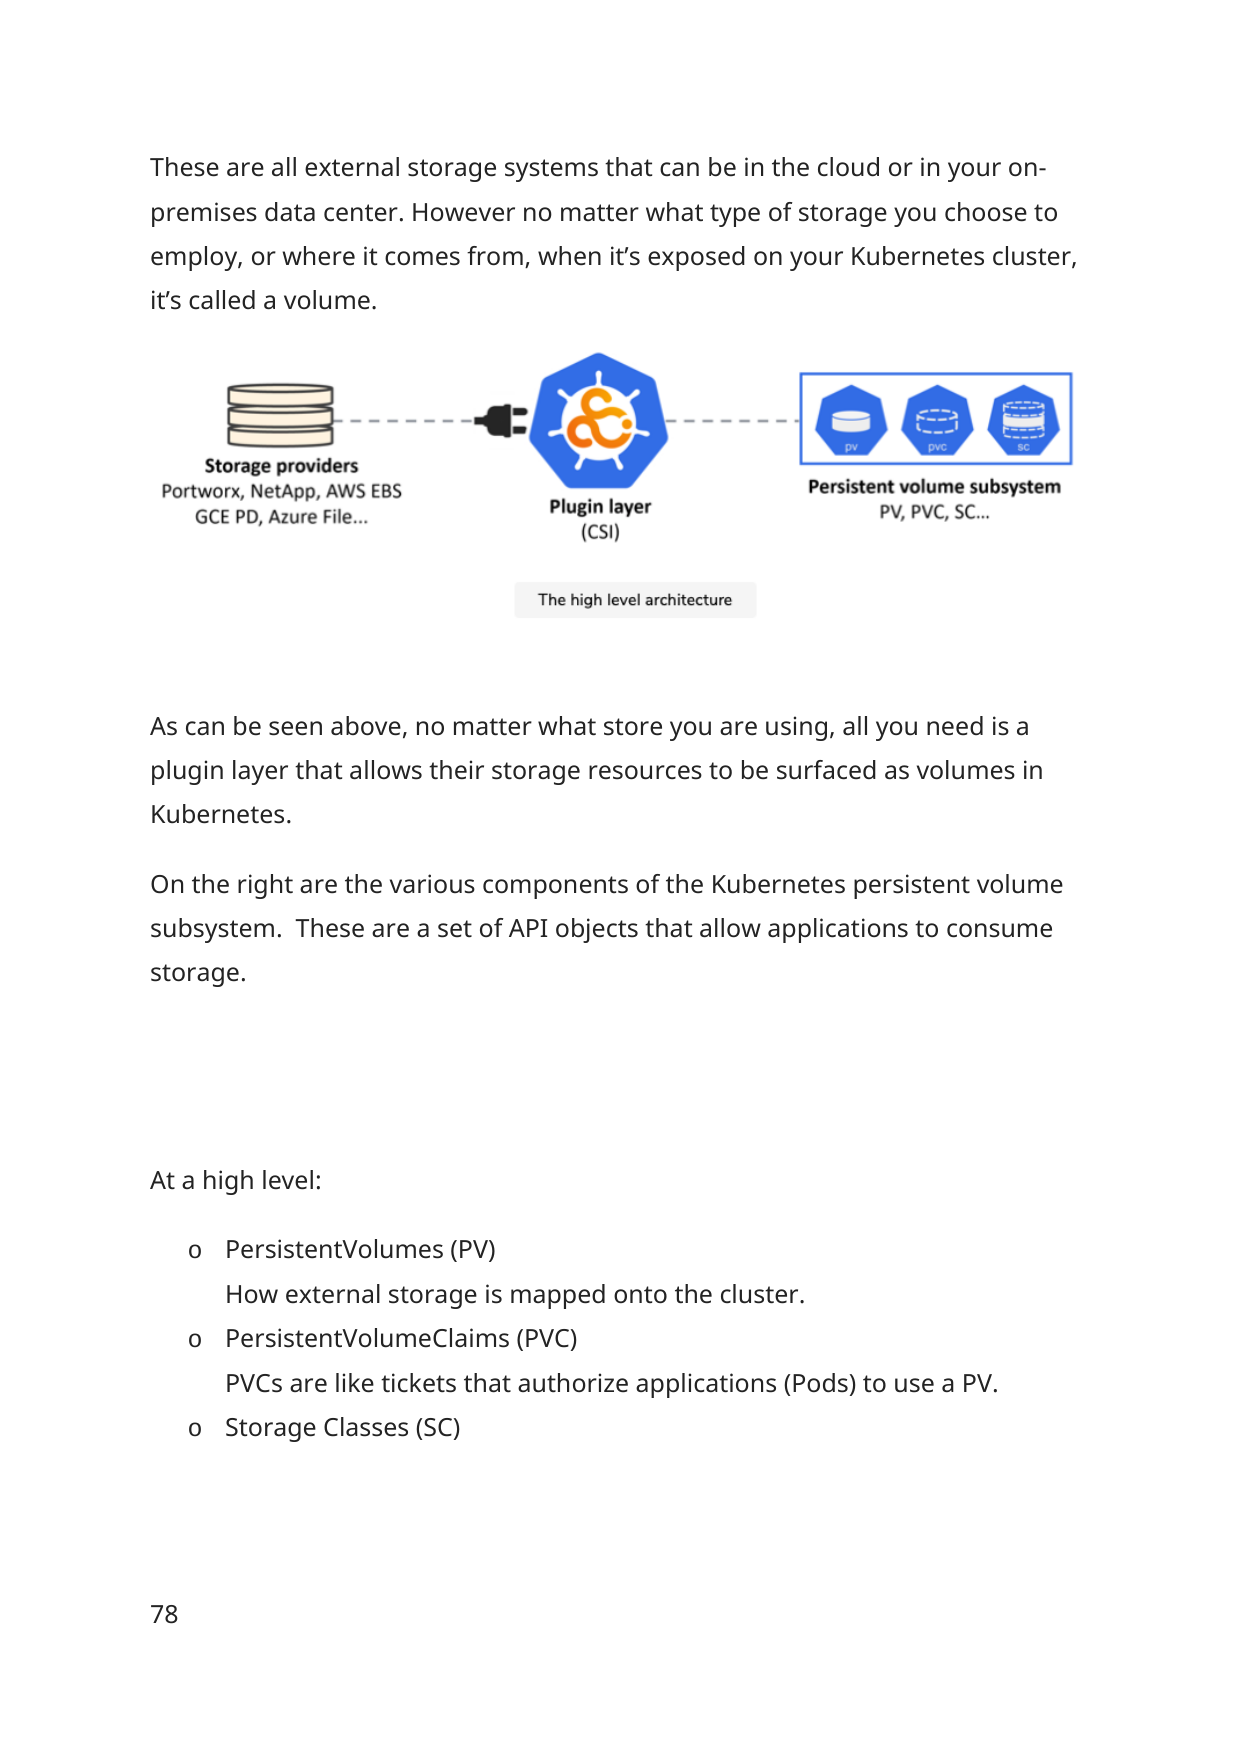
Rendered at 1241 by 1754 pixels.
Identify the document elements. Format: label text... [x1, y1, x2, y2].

text These are all external storage systems that can be in the cloud or in your on-premises data center. However no matter what type of storage you choose to employ, or where it comes from, when it’s exposed on your Kubernetes cluster, it’s called a volume. [150, 150, 1090, 317]
list PersistentVolumes (PV) [187, 1232, 1090, 1266]
list How external storage is mapped onto the cluster. [225, 1277, 1090, 1311]
picture [150, 334, 1087, 630]
list PersistentVolumeClaims (PVC) [187, 1321, 1090, 1355]
list Storage Classes (SC) [187, 1409, 1090, 1444]
text At a high level: [150, 1163, 1090, 1197]
list PVCs are like tickets that authorize applications (Pods) to use a PV. [225, 1365, 1090, 1399]
text On the right are the various components of the Kubernetes persistent volume subsystem. These are a set of API objects that allow applications to consume storage. [150, 866, 1090, 989]
